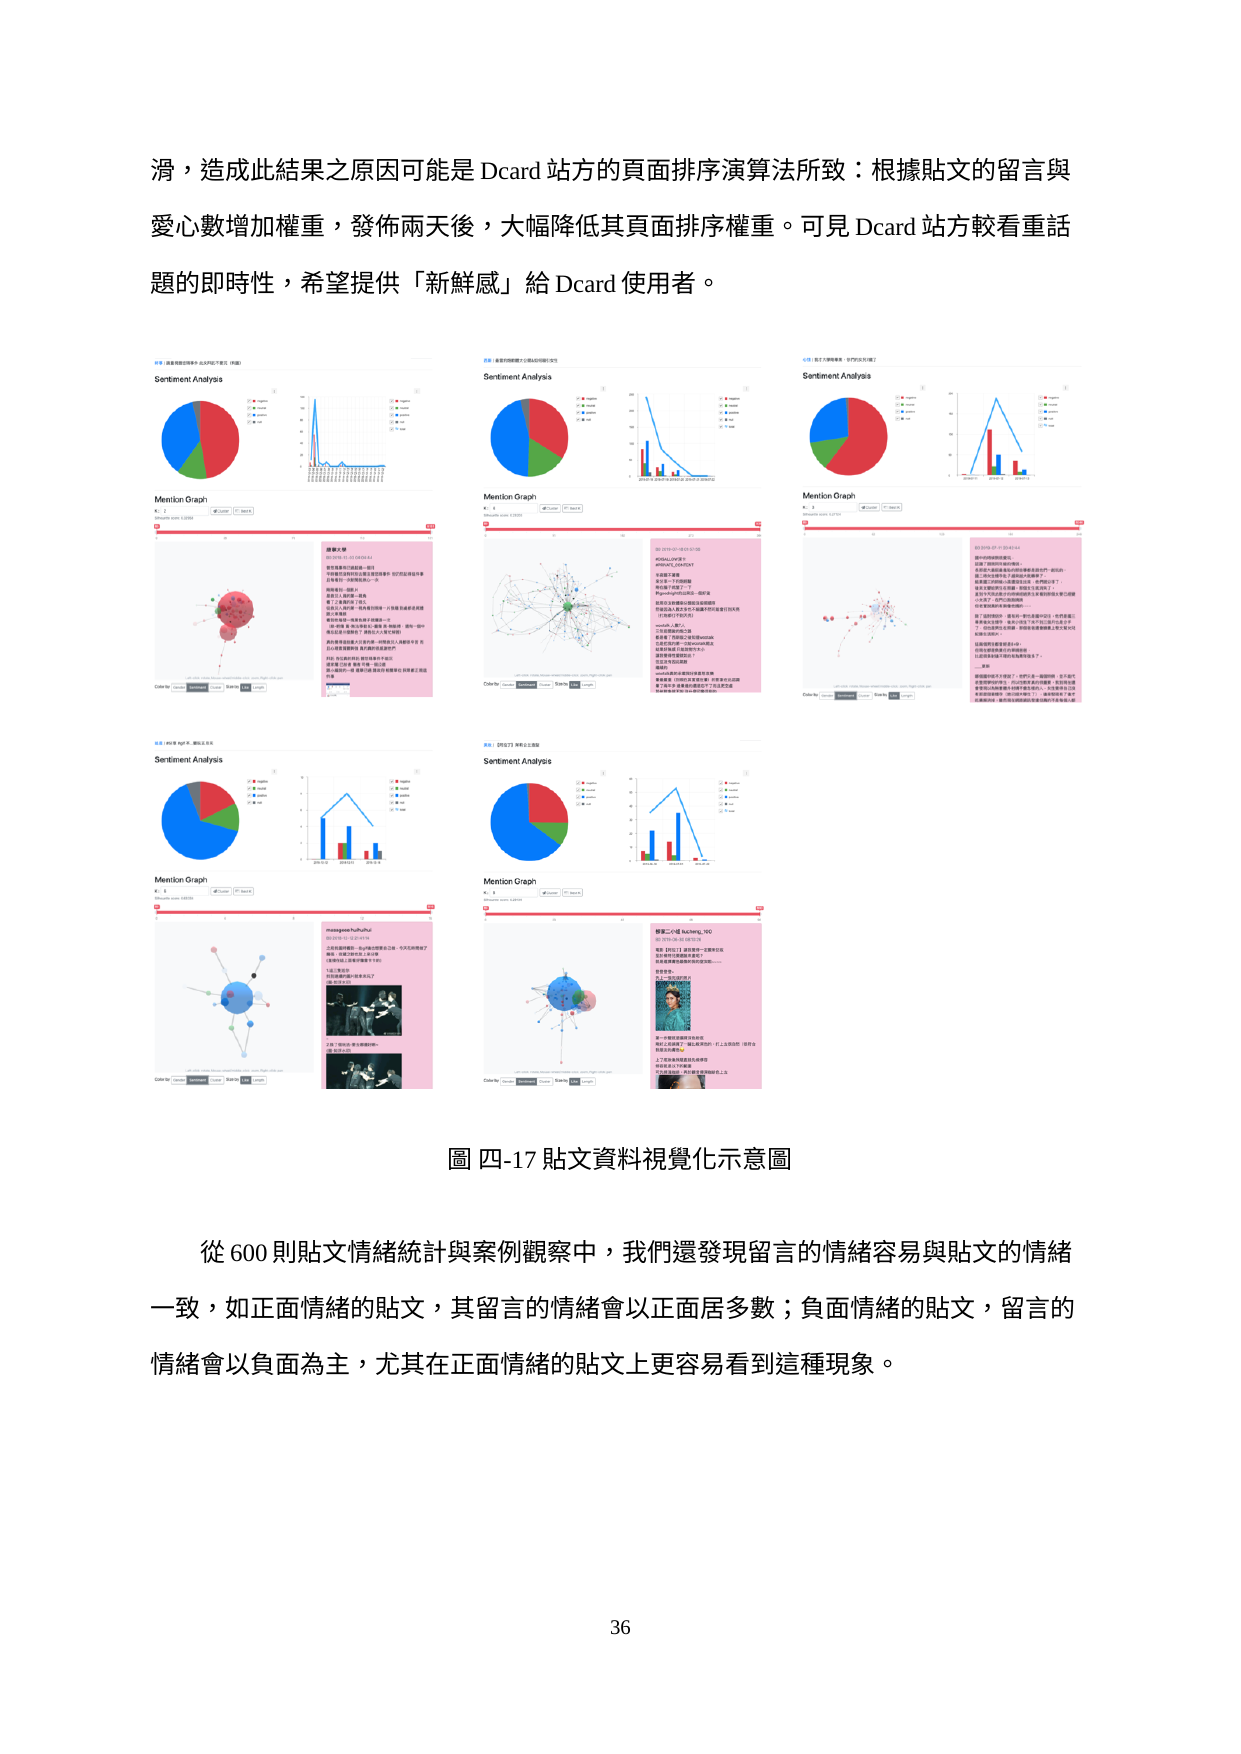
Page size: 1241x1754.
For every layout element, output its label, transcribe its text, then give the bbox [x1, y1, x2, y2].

picture [150, 355, 1091, 1089]
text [150, 150, 1090, 300]
text 從600則貼文情緒統計與案例觀察中，我們還發現留言的情緒容易與貼文的情緒一致，如正面情緒的貼文，其留言的情緒會以正面居多數；負面情緒的貼文，留言的情緒會以負面為主，尤其在正面情緒的貼文上更容易看到這種現象。 [150, 1232, 1090, 1382]
